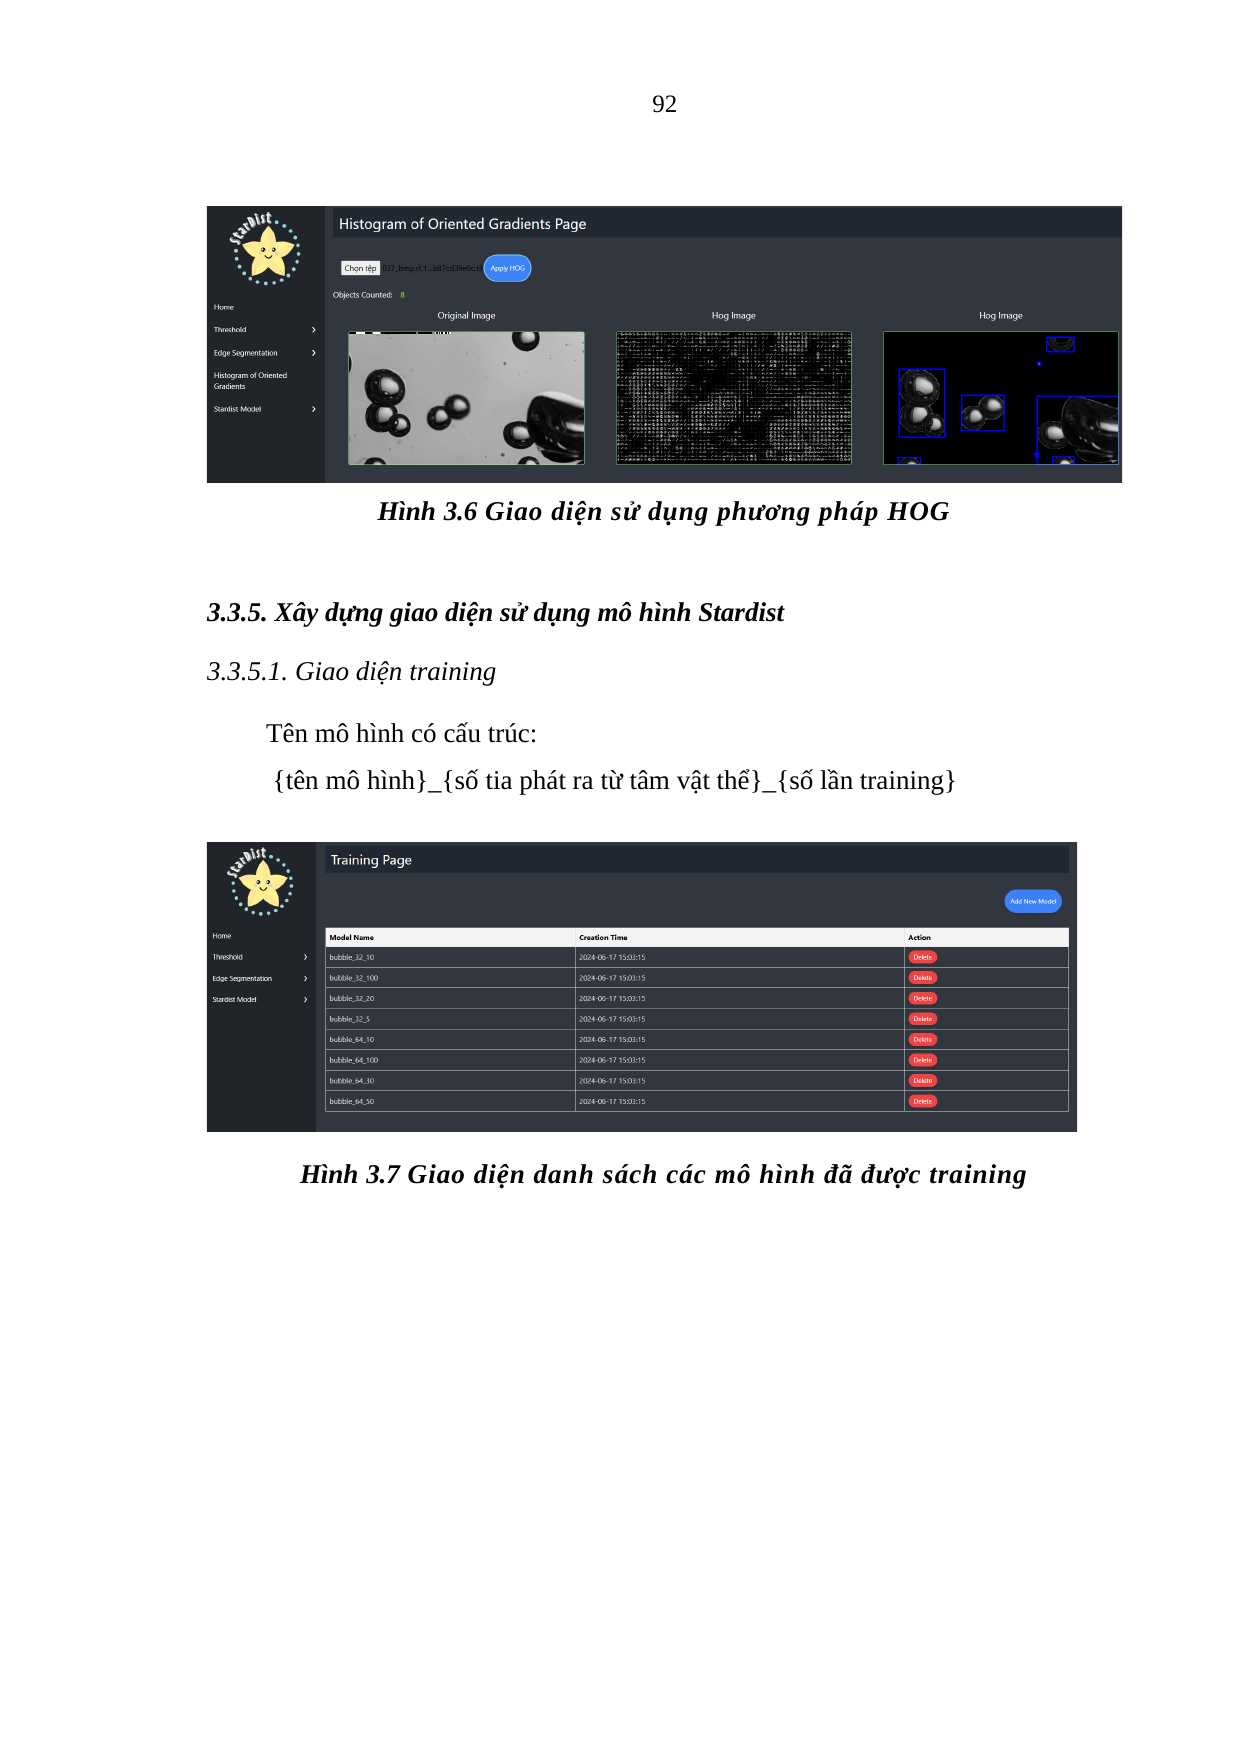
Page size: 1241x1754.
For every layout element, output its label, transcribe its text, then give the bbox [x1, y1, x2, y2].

subtitle 3.3.5. Xây dựng giao diện sử dụng mô hình Stardist [207, 596, 1122, 627]
picture [206, 206, 1123, 483]
picture [206, 842, 1078, 1132]
text Tên mô hình có cấu trúc: [207, 717, 1084, 748]
text Hình 3.7 Giao diện danh sách các mô hình đã được training [207, 1158, 1122, 1190]
text {tên mô hình}_{số tia phát ra từ tâm vật thể}_{số lần training} [207, 764, 1084, 796]
text Hình 3.6 Giao diện sử dụng phương pháp HOG [207, 495, 1122, 526]
text 3.3.5.1. Giao diện training [207, 655, 1122, 686]
